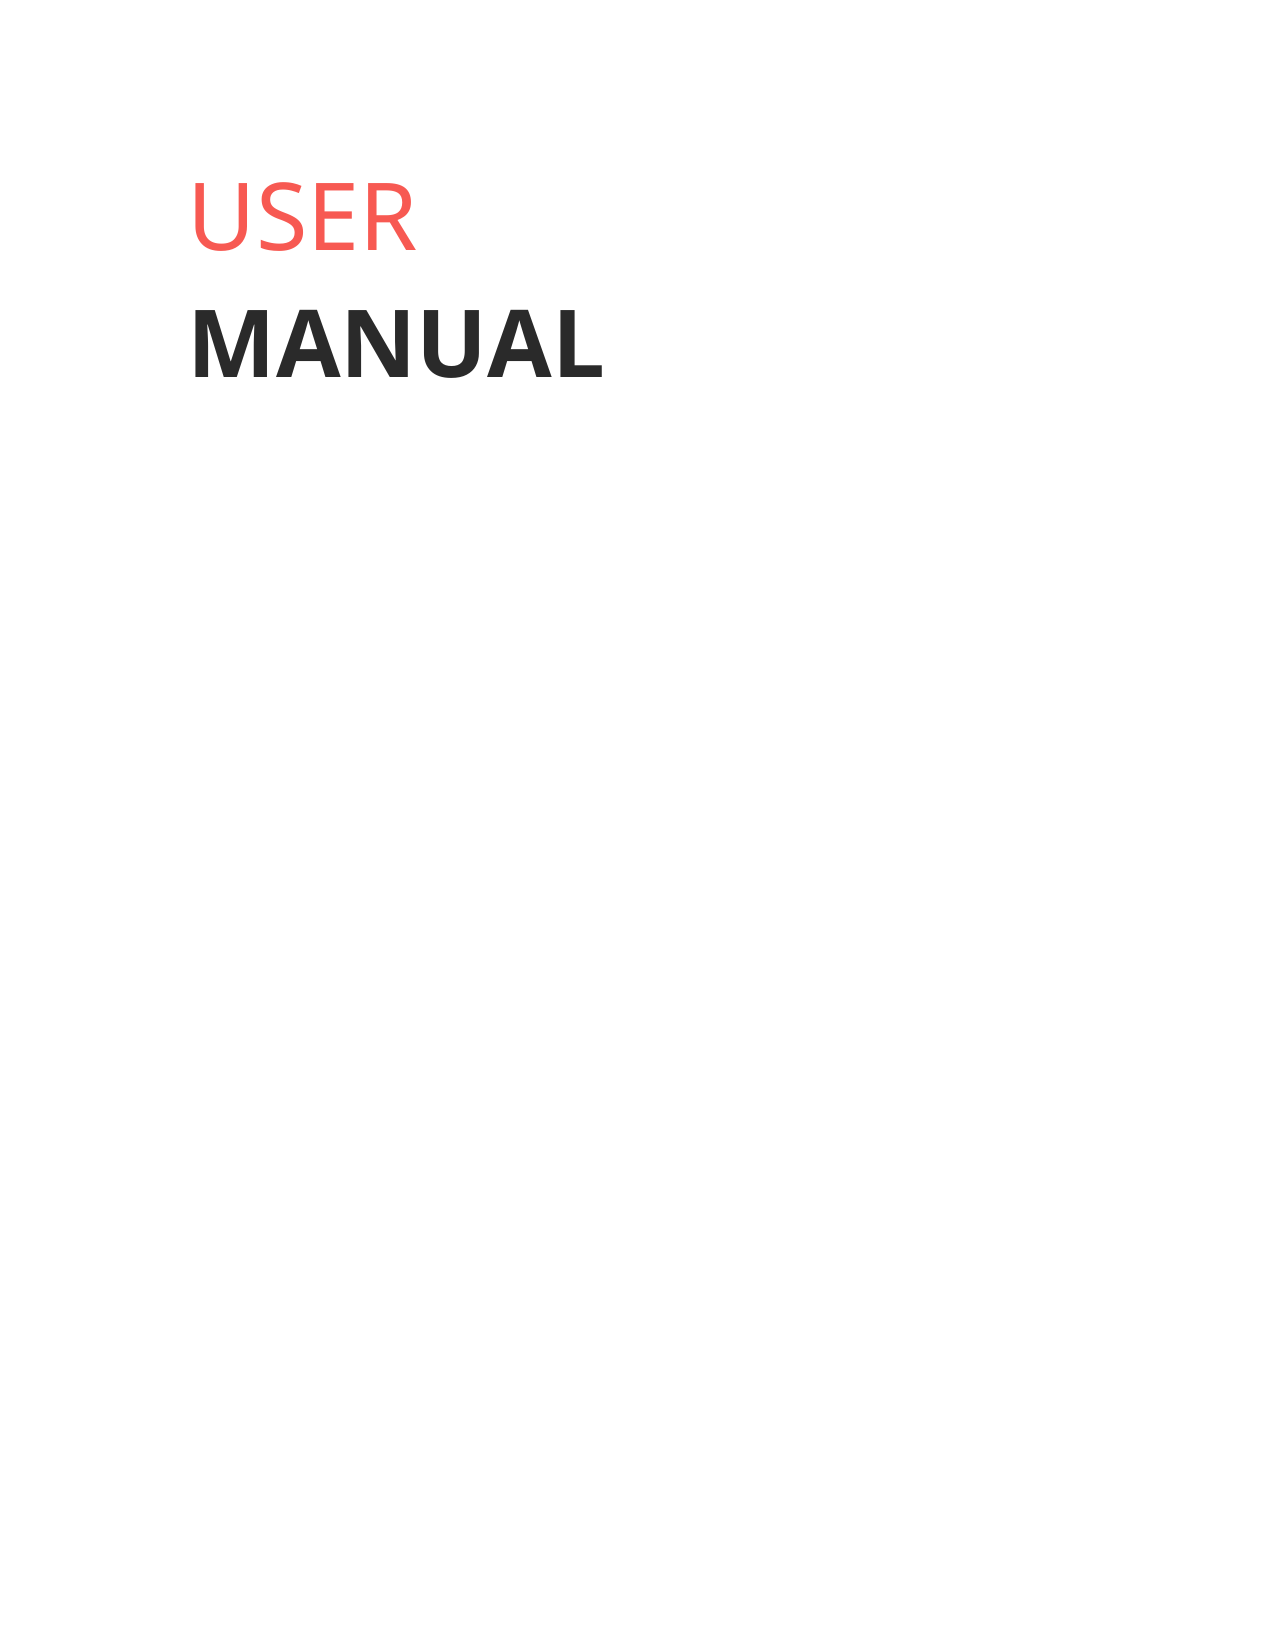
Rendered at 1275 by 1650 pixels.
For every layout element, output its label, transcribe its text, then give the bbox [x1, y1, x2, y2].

subtitle User Manual [187, 150, 1087, 405]
